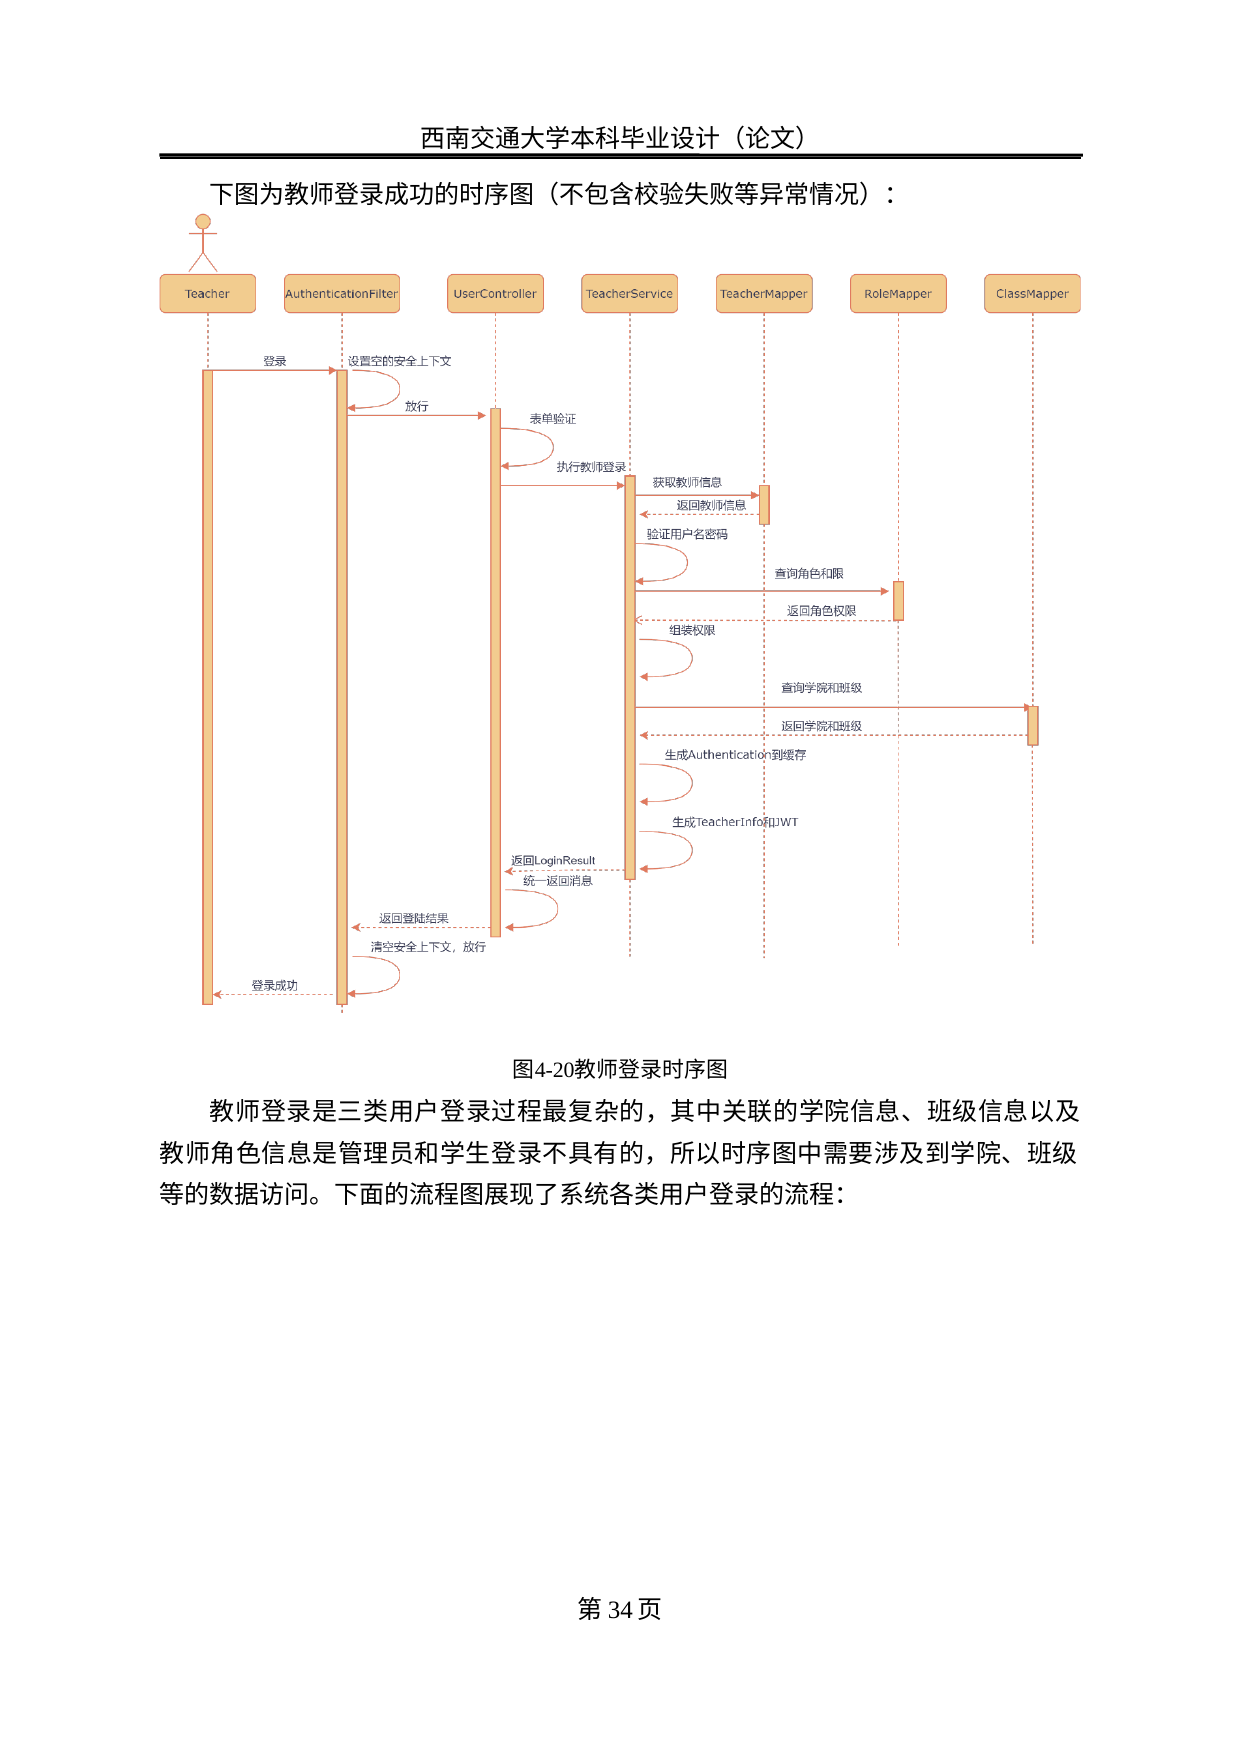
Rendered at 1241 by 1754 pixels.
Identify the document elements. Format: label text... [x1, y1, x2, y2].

text 教师登录是三类用户登录过程最复杂的，其中关联的学院信息、班级信息以及教师角色信息是管理员和学生登录不具有的，所以时序图中需要涉及到学院、班级等的数据访问。下面的流程图展现了系统各类用户登录的流程： [159, 1089, 1081, 1214]
text 下图为教师登录成功的时序图（不包含校验失败等异常情况）： [159, 172, 1081, 213]
picture [159, 213, 1081, 1014]
